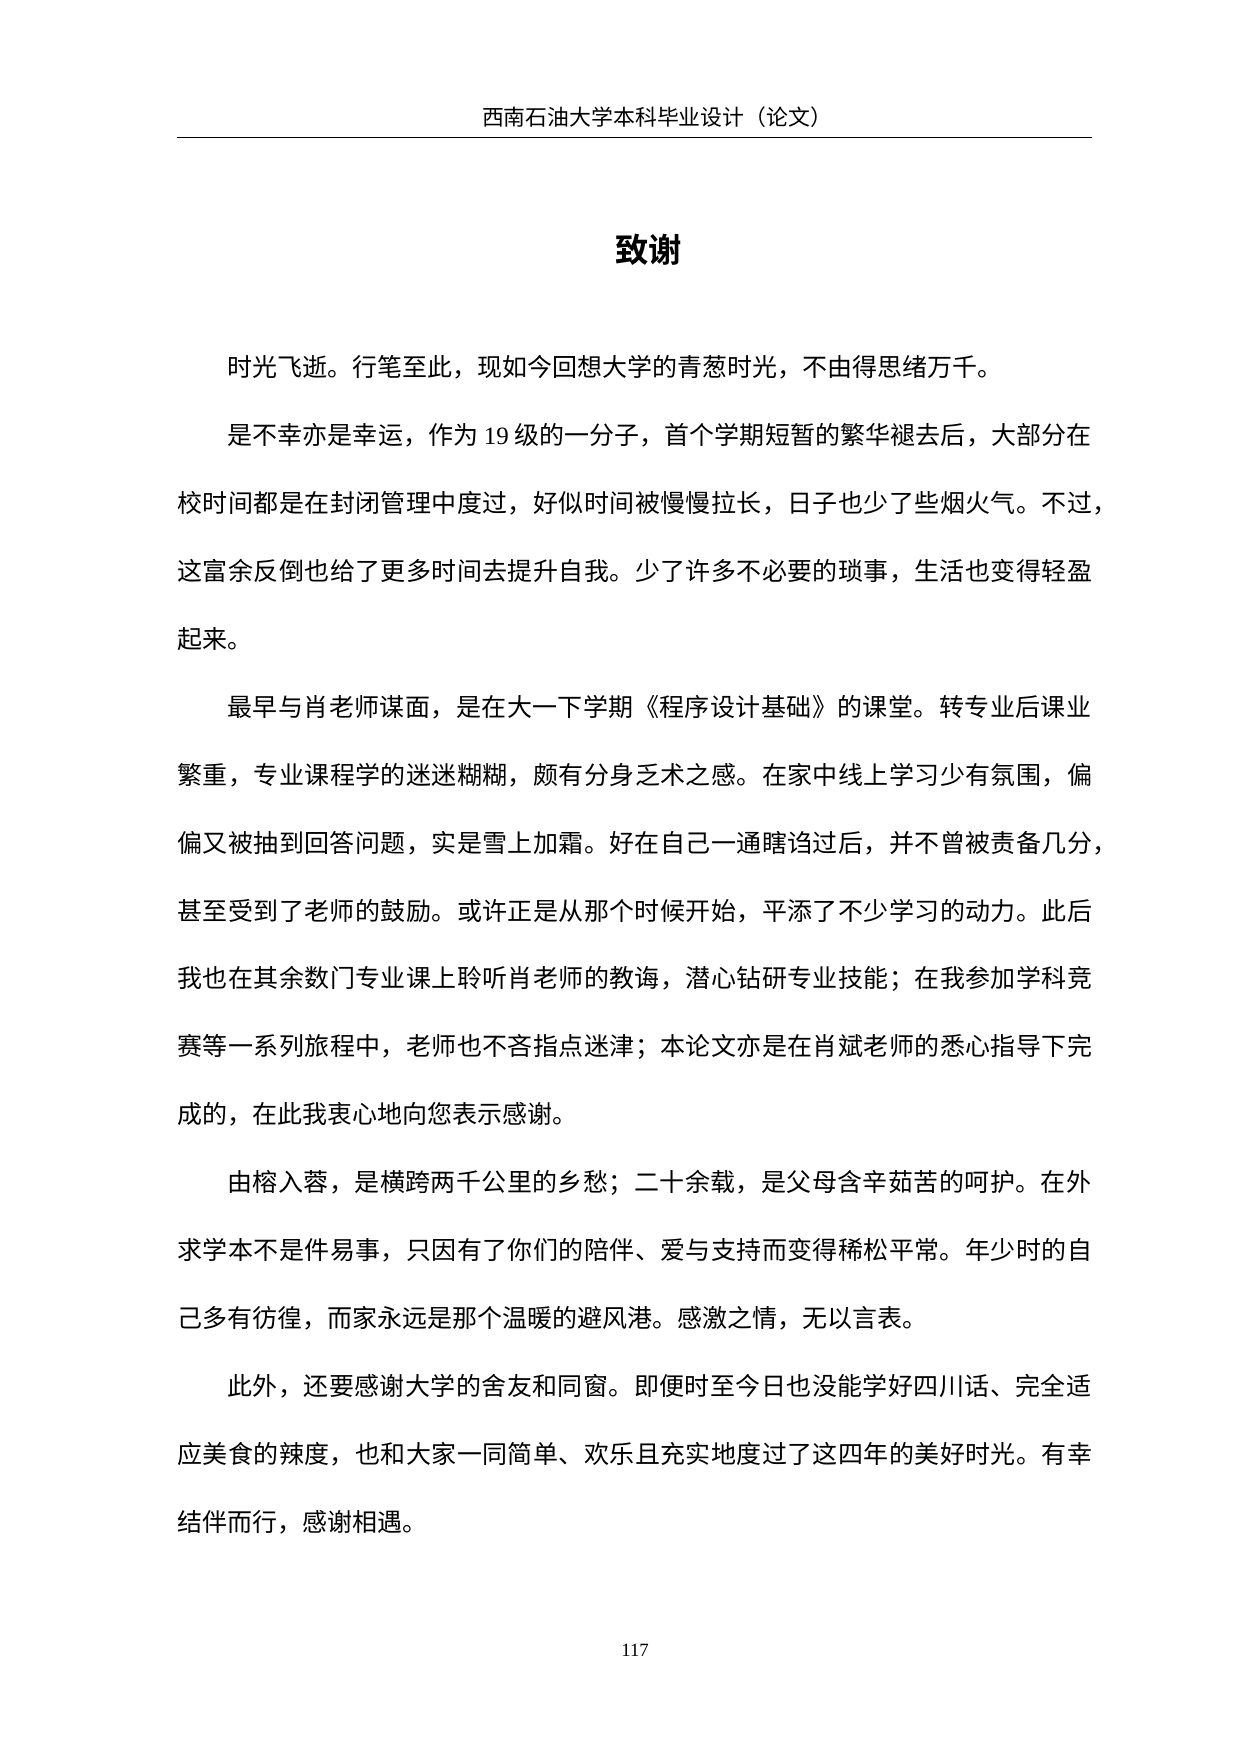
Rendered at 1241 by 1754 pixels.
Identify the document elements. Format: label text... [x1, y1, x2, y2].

text 时光飞逝。行笔至此，现如今回想大学的青葱时光，不由得思绪万千。 [177, 332, 1092, 400]
text 此外，还要感谢大学的舍友和同窗。即便时至今日也没能学好四川话、完全适应美食的辣度，也和大家一同简单、欢乐且充实地度过了这四年的美好时光。有幸结伴而行，感谢相遇。 [177, 1351, 1092, 1554]
text 最早与肖老师谋面，是在大一下学期《程序设计基础》的课堂。转专业后课业繁重，专业课程学的迷迷糊糊，颇有分身乏术之感。在家中线上学习少有氛围，偏偏又被抽到回答问题，实是雪上加霜。好在自己一通瞎诌过后，并不曾被责备几分，甚至受到了老师的鼓励。或许正是从那个时候开始，平添了不少学习的动力。此后我也在其余数门专业课上聆听肖老师的教诲，潜心钻研专业技能；在我参加学科竞赛等一系列旅程中，老师也不吝指点迷津；本论文亦是在肖斌老师的悉心指导下完成的，在此我衷心地向您表示感谢。 [177, 671, 1092, 1147]
text 是不幸亦是幸运，作为19级的一分子，首个学期短暂的繁华褪去后，大部分在校时间都是在封闭管理中度过，好似时间被慢慢拉长，日子也少了些烟火气。不过，这富余反倒也给了更多时间去提升自我。少了许多不必要的琐事，生活也变得轻盈起来。 [177, 400, 1092, 671]
text 由榕入蓉，是横跨两千公里的乡愁；二十余载，是父母含辛茹苦的呵护。在外求学本不是件易事，只因有了你们的陪伴、爱与支持而变得稀松平常。年少时的自己多有彷徨，而家永远是那个温暖的避风港。感激之情，无以言表。 [177, 1147, 1092, 1351]
subtitle 致谢 [204, 214, 1092, 282]
